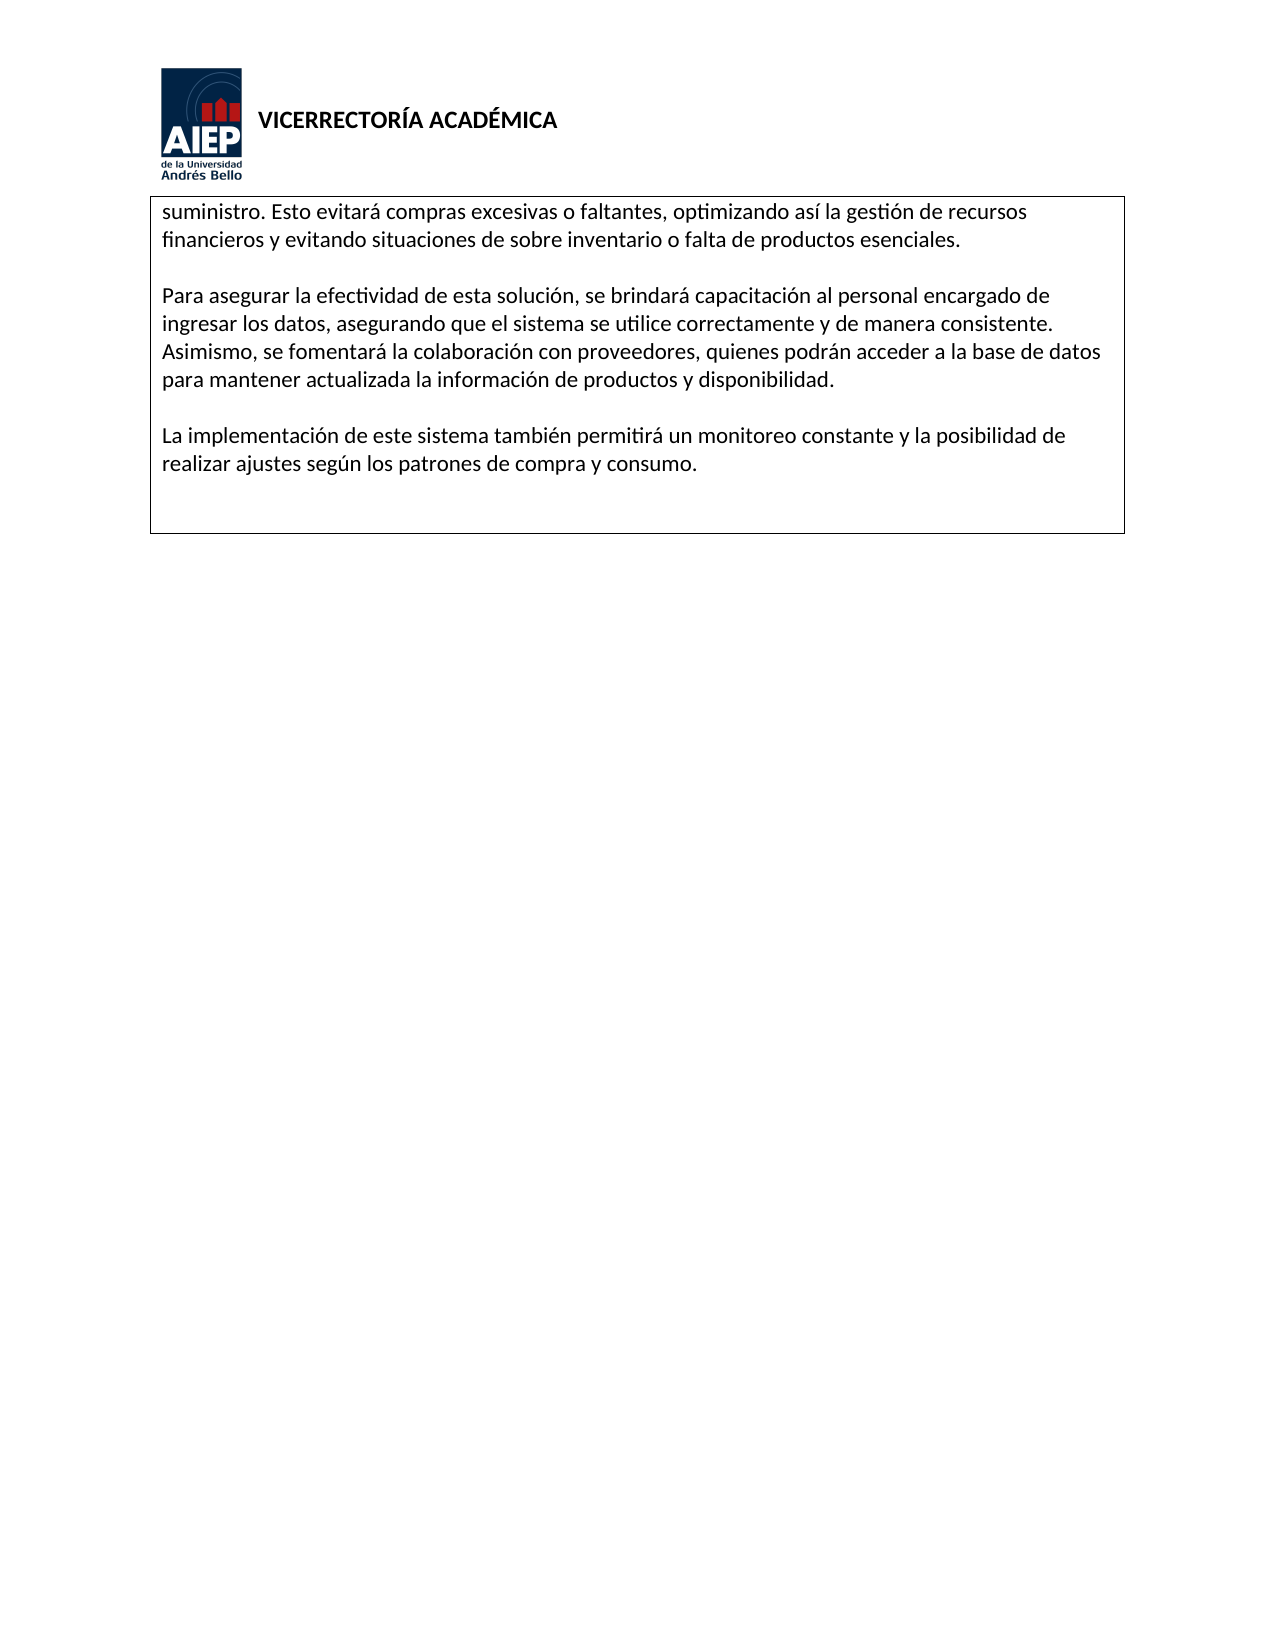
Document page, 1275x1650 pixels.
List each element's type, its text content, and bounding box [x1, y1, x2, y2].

picture [156, 64, 247, 184]
